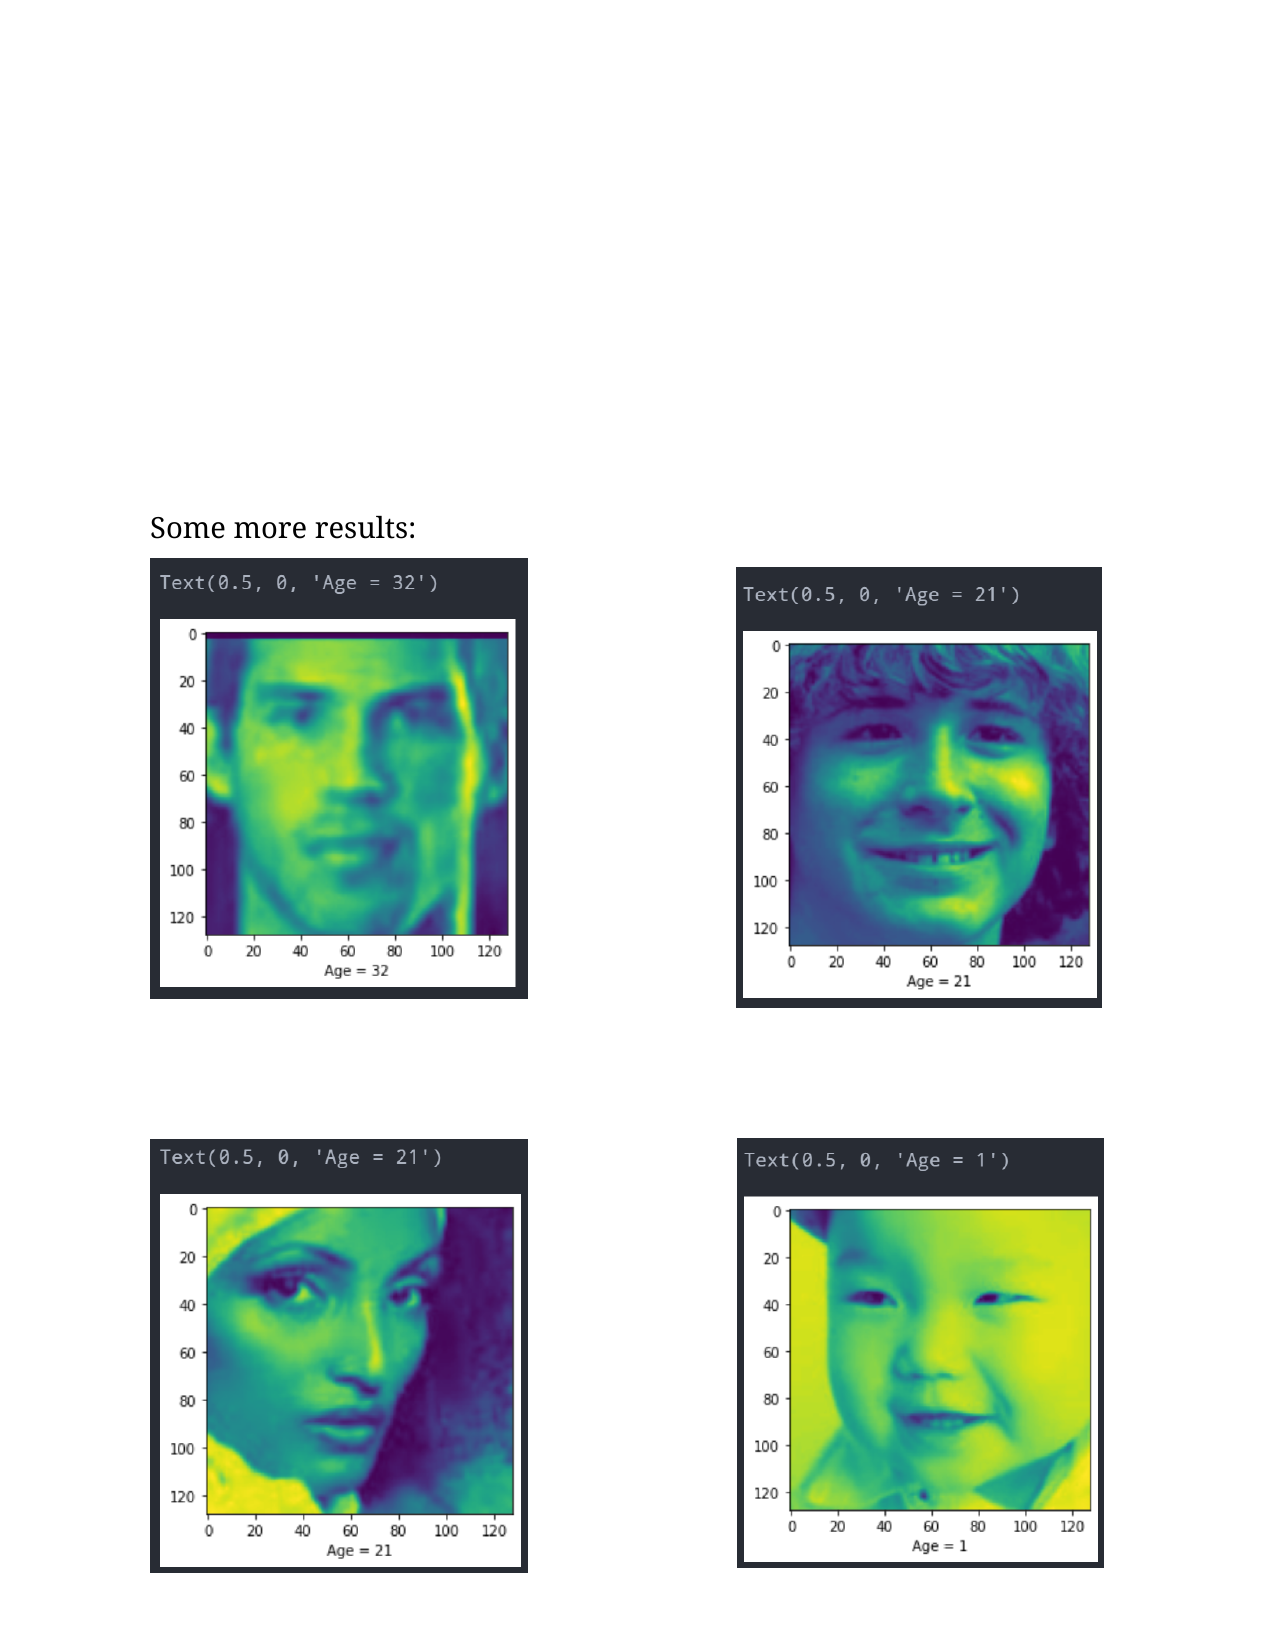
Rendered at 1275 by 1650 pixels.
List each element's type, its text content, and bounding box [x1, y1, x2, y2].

picture [150, 1139, 528, 1573]
picture [736, 567, 1102, 1008]
picture [737, 1138, 1104, 1568]
picture [150, 558, 528, 999]
text Some more results: [150, 507, 1125, 547]
